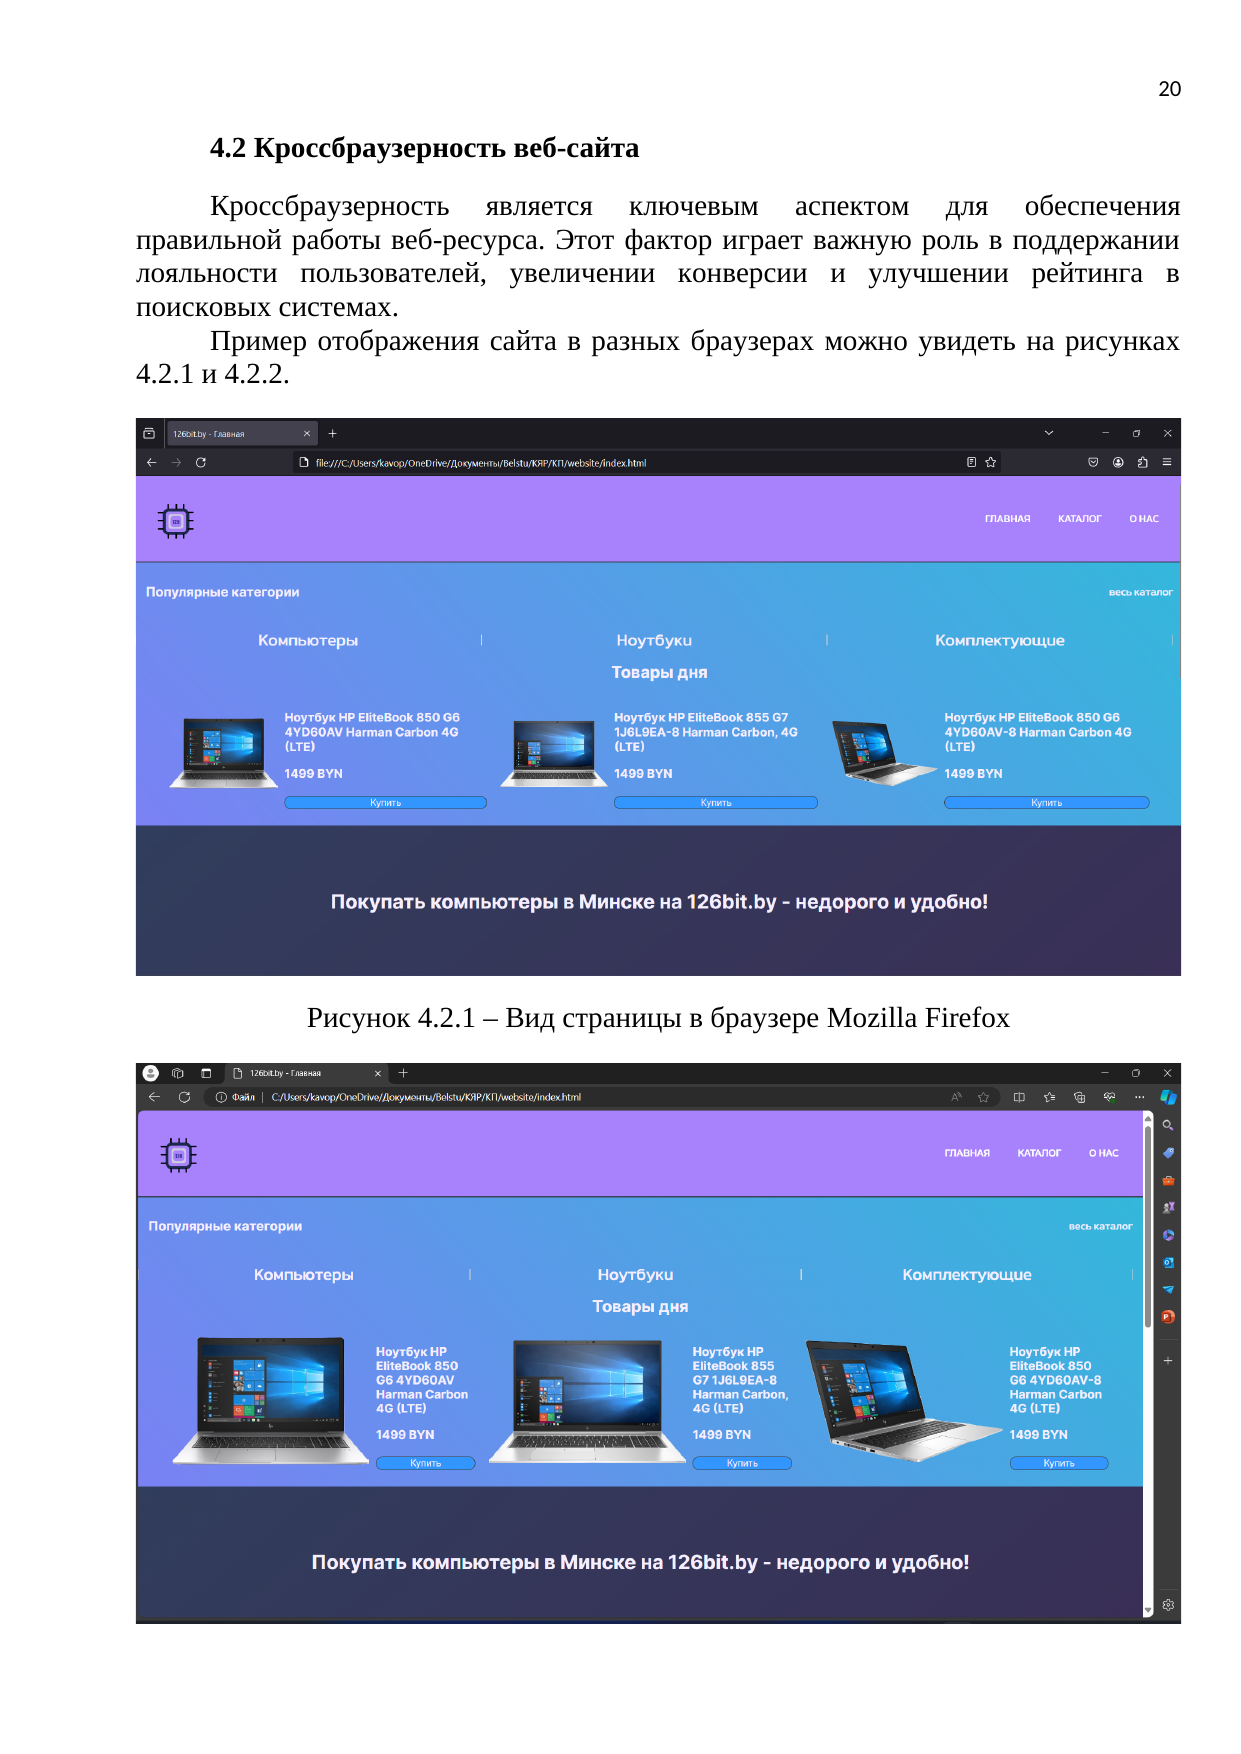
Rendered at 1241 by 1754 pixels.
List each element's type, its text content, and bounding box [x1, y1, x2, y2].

text Пример отображения сайта в разных браузерах можно увидеть на рисунках 4.2.1 и 4.2.2. [136, 323, 1181, 390]
picture [135, 418, 1182, 976]
text Рисунок 4.2.1 – Вид страницы в браузере Mozilla Firefox [136, 1000, 1181, 1034]
text 4.2 Кроссбраузерность веб-сайта [136, 130, 1181, 163]
picture [135, 1063, 1182, 1624]
text Кроссбраузерность является ключевым аспектом для обеспечения правильной работы веб-ресурса. Этот фактор играет важную роль в поддержании лояльности пользователей, увеличении конверсии и улучшении рейтинга в поисковых системах. [136, 188, 1181, 323]
